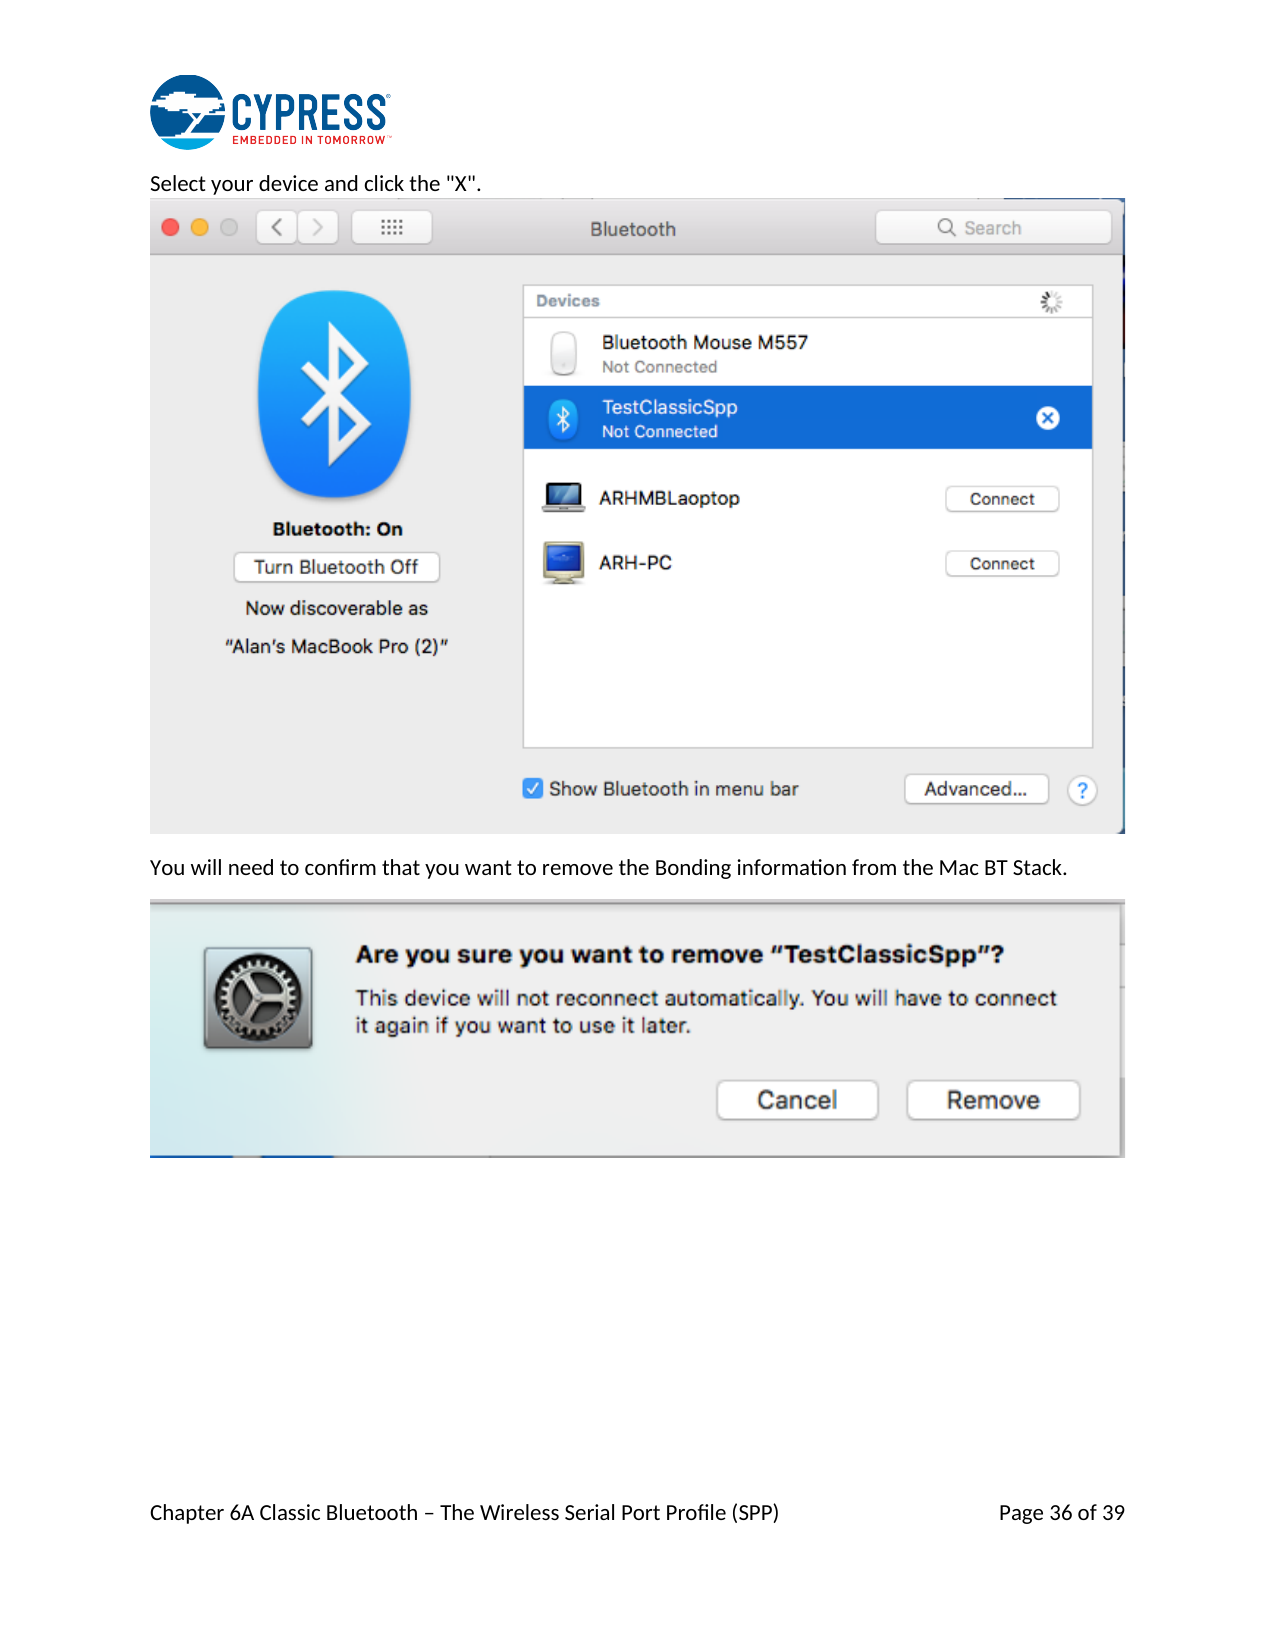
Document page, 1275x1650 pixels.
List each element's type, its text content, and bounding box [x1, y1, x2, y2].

picture [150, 198, 1125, 834]
text Select your device and click the "X". [150, 169, 1125, 198]
picture [150, 899, 1125, 1158]
picture [150, 75, 392, 150]
text You will need to confirm that you want to remove the Bonding information from the Mac BT Stack. [150, 853, 1125, 881]
